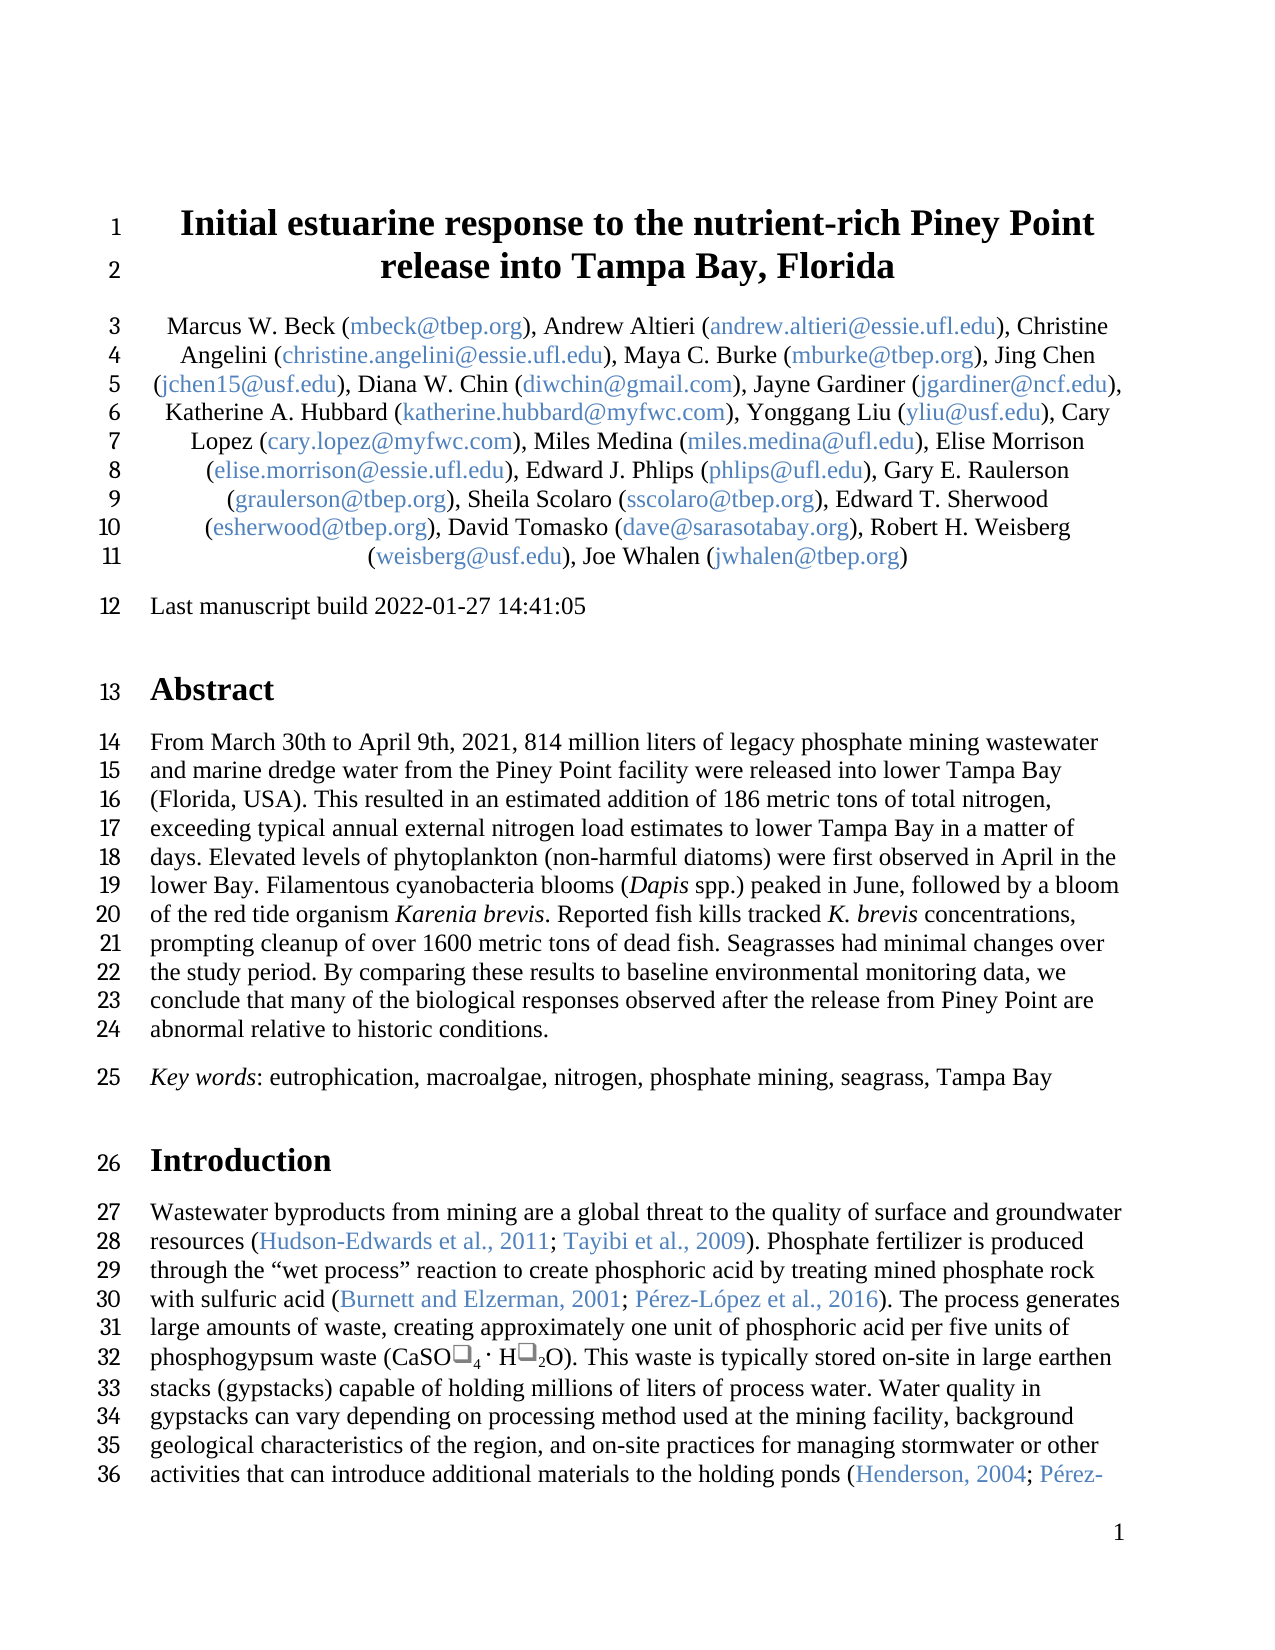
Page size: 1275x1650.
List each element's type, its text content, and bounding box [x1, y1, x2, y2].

subtitle Introduction [150, 1140, 1125, 1179]
text Key words: eutrophication, macroalgae, nitrogen, phosphate mining, seagrass, Tampa Bay [150, 1062, 1125, 1090]
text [150, 1197, 1125, 1488]
title Initial estuarine response to the nutrient-rich Piney Point release into Tampa Bay, Florida [150, 200, 1125, 286]
text From March 30th to April 9th, 2021, 814 million liters of legacy phosphate mining wastewater and marine dredge water from the Piney Point facility were released into lower Tampa Bay (Florida, USA). This resulted in an estimated addition of 186 metric tons of total nitrogen, exceeding typical annual external nitrogen load estimates to lower Tampa Bay in a matter of days. Elevated levels of phytoplankton (non-harmful diatoms) were first observed in April in the lower Bay. Filamentous cyanobacteria blooms (Dapis spp.) peaked in June, followed by a bloom of the red tide organism Karenia brevis. Reported fish kills tracked K. brevis concentrations, prompting cleanup of over 1600 metric tons of dead fish. Seagrasses had minimal changes over the study period. By comparing these results to baseline environmental monitoring data, we conclude that many of the biological responses observed after the release from Piney Point are abnormal relative to historic conditions. [150, 727, 1125, 1043]
subtitle Abstract [150, 669, 1125, 708]
text Marcus W. Beck (mbeck@tbep.org), Andrew Altieri (andrew.altieri@essie.ufl.edu), Christine Angelini (christine.angelini@essie.ufl.edu), Maya C. Burke (mburke@tbep.org), Jing Chen (jchen15@usf.edu), Diana W. Chin (diwchin@gmail.com), Jayne Gardiner (jgardiner@ncf.edu), Katherine A. Hubbard (katherine.hubbard@myfwc.com), Yonggang Liu (yliu@usf.edu), Cary Lopez (cary.lopez@myfwc.com), Miles Medina (miles.medina@ufl.edu), Elise Morrison (elise.morrison@essie.ufl.edu), Edward J. Phlips (phlips@ufl.edu), Gary E. Raulerson (graulerson@tbep.org), Sheila Scolaro (sscolaro@tbep.org), Edward T. Sherwood (esherwood@tbep.org), David Tomasko (dave@sarasotabay.org), Robert H. Weisberg (weisberg@usf.edu), Joe Whalen (jwhalen@tbep.org) [150, 311, 1125, 570]
text Last manuscript build 2022-01-27 14:41:05 [150, 591, 1125, 619]
